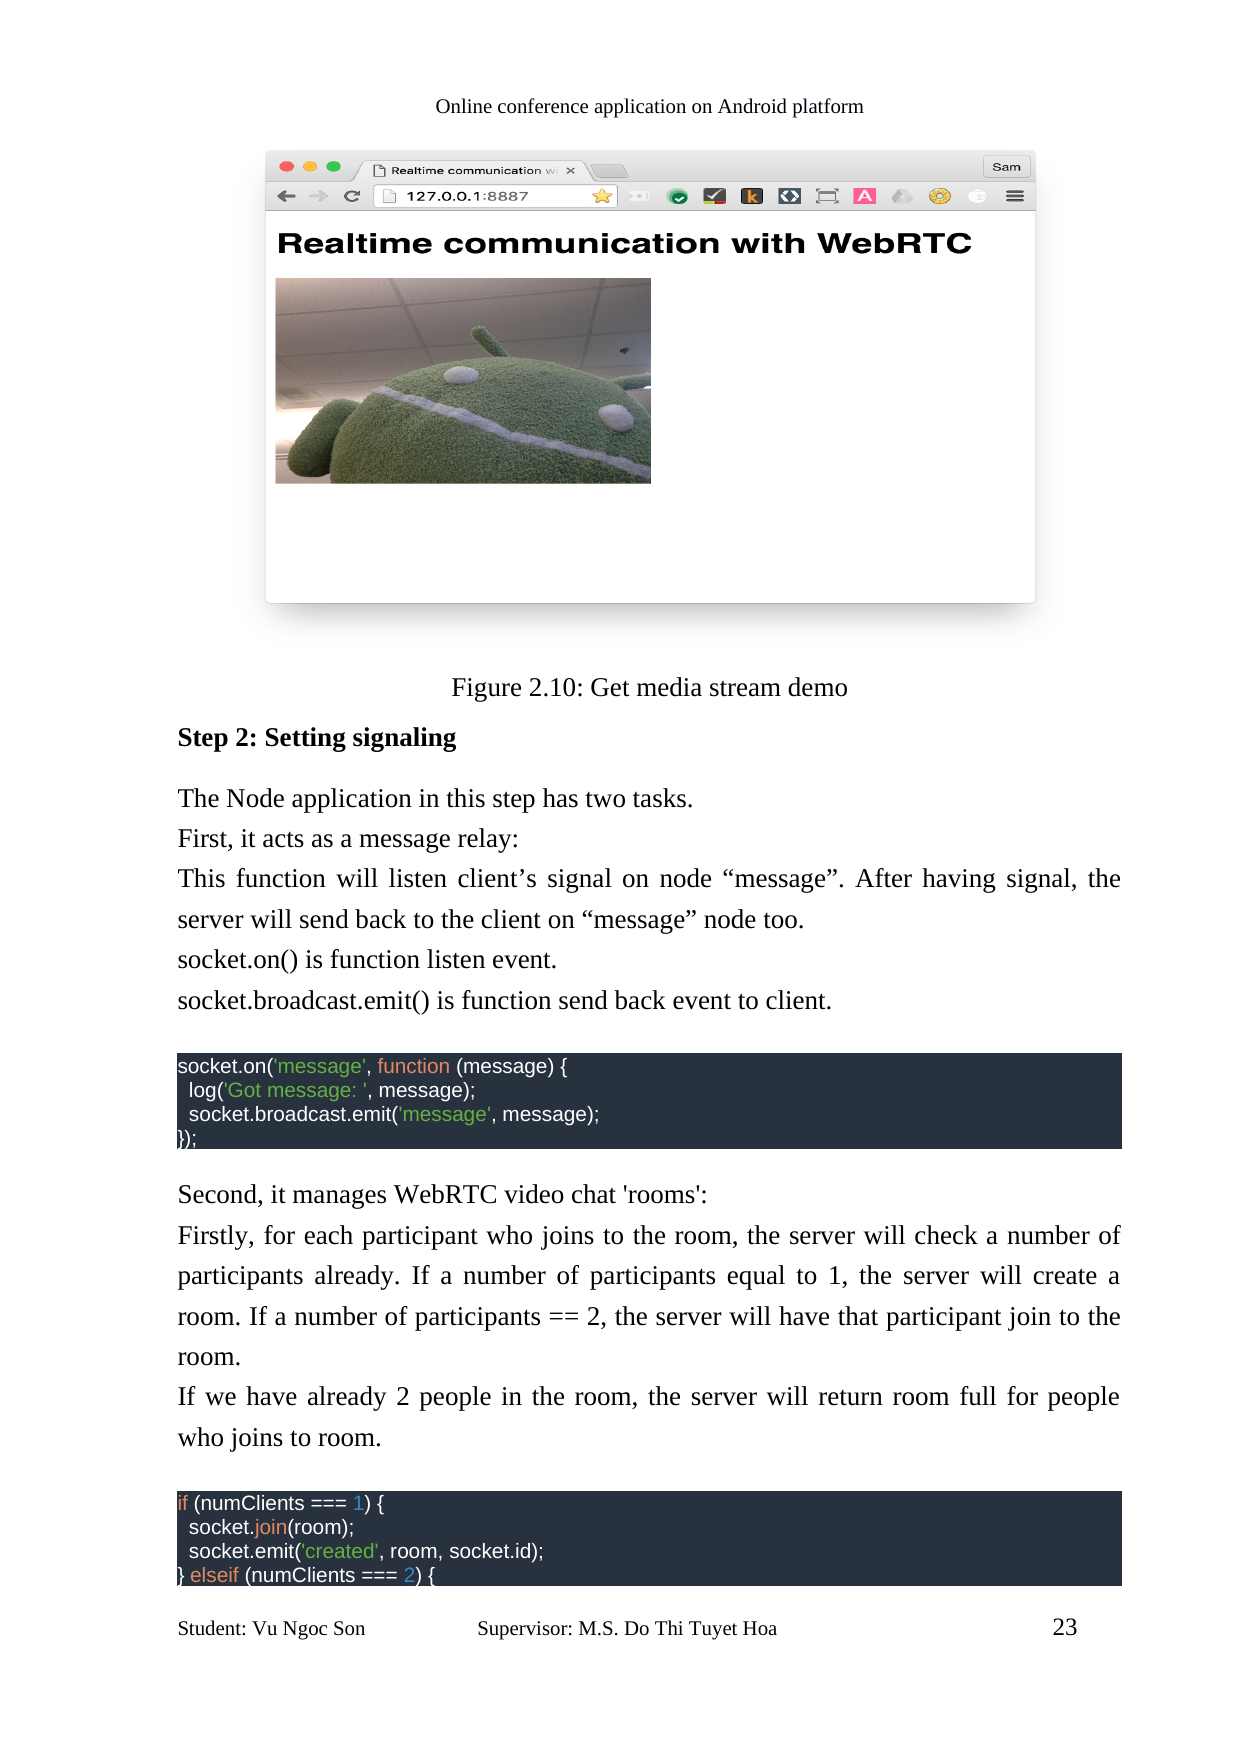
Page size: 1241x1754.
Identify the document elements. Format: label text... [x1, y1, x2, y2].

text socket.join(room); [177, 1514, 1122, 1538]
text if (numClients === 1) { [177, 1491, 1122, 1514]
text Step 2: Setting signaling [177, 721, 1122, 753]
text socket.on('message', function (message) { [177, 1053, 1122, 1077]
text socket.emit('created', room, socket.id); [177, 1538, 1122, 1562]
picture [233, 147, 1067, 647]
text The Node application in this step has two tasks. First, it acts as a message relay: This function will listen client’s signal on node “message”. After having signal, the server will send back to the client on “message” node too. socket.on() is function listen event. socket.broadcast.emit() is function send back event to client. [177, 782, 1122, 1015]
text Second, it manages WebRTC video chat 'rooms': Firstly, for each participant who joins to the room, the server will check a number of participants already. If a number of participants equal to 1, the server will create a room. If a number of participants == 2, the server will have that participant join to the room. If we have already 2 people in the room, the server will return room full for people who joins to room. [177, 1178, 1122, 1452]
text }); [177, 1125, 1122, 1149]
text } elseif (numClients === 2) { [177, 1562, 1122, 1586]
text log('Got message: ', message); [177, 1077, 1122, 1101]
text socket.broadcast.emit('message', message); [177, 1101, 1122, 1125]
